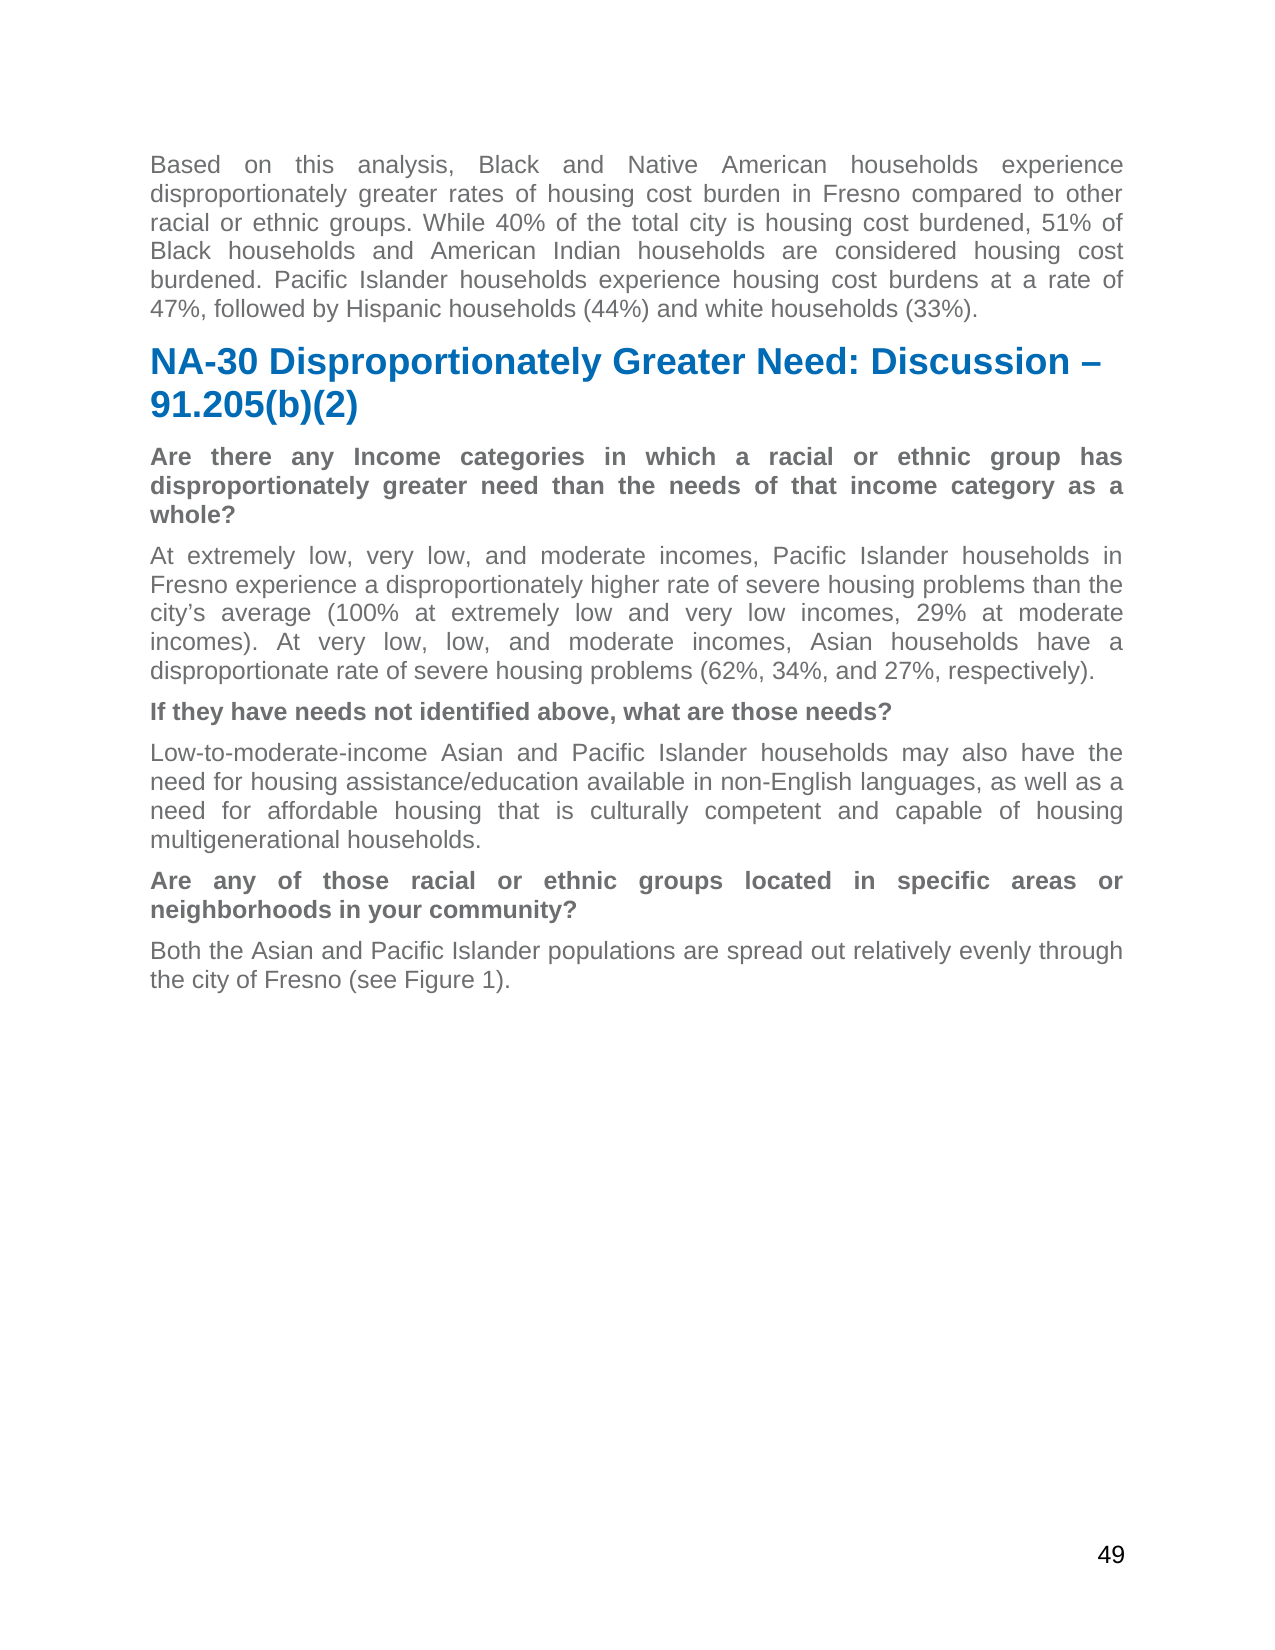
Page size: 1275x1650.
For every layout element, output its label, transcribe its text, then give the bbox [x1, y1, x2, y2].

text If they have needs not identified above, what are those needs? [150, 697, 1125, 726]
text Based on this analysis, Black and Native American households experience disproportionately greater rates of housing cost burden in Fresno compared to other racial or ethnic groups. While 40% of the total city is housing cost burdened, 51% of Black households and American Indian households are considered housing cost burdened. Pacific Islander households experience housing cost burdens at a rate of 47%, followed by Hispanic households (44%) and white households (33%). [150, 150, 1125, 322]
text Are there any Income categories in which a racial or ethnic group has disproportionately greater need than the needs of that income category as a whole? [150, 442, 1125, 528]
text At extremely low, very low, and moderate incomes, Pacific Islander households in Fresno experience a disproportionately higher rate of severe housing problems than the city’s average (100% at extremely low and very low incomes, 29% at moderate incomes). At very low, low, and moderate incomes, Asian households have a disproportionate rate of severe housing problems (62%, 34%, and 27%, respectively). [150, 541, 1125, 684]
text Both the Asian and Pacific Islander populations are spread out relatively evenly through the city of Fresno (see Figure 1). [150, 936, 1125, 993]
text Low-to-moderate-income Asian and Pacific Islander households may also have the need for housing assistance/education available in non-English languages, as well as a need for affordable housing that is culturally competent and capable of housing multigenerational households. [150, 738, 1125, 853]
subtitle NA-30 Disproportionately Greater Need: Discussion – 91.205(b)(2) [150, 339, 1125, 425]
text Are any of those racial or ethnic groups located in specific areas or neighborhoods in your community? [150, 866, 1125, 923]
